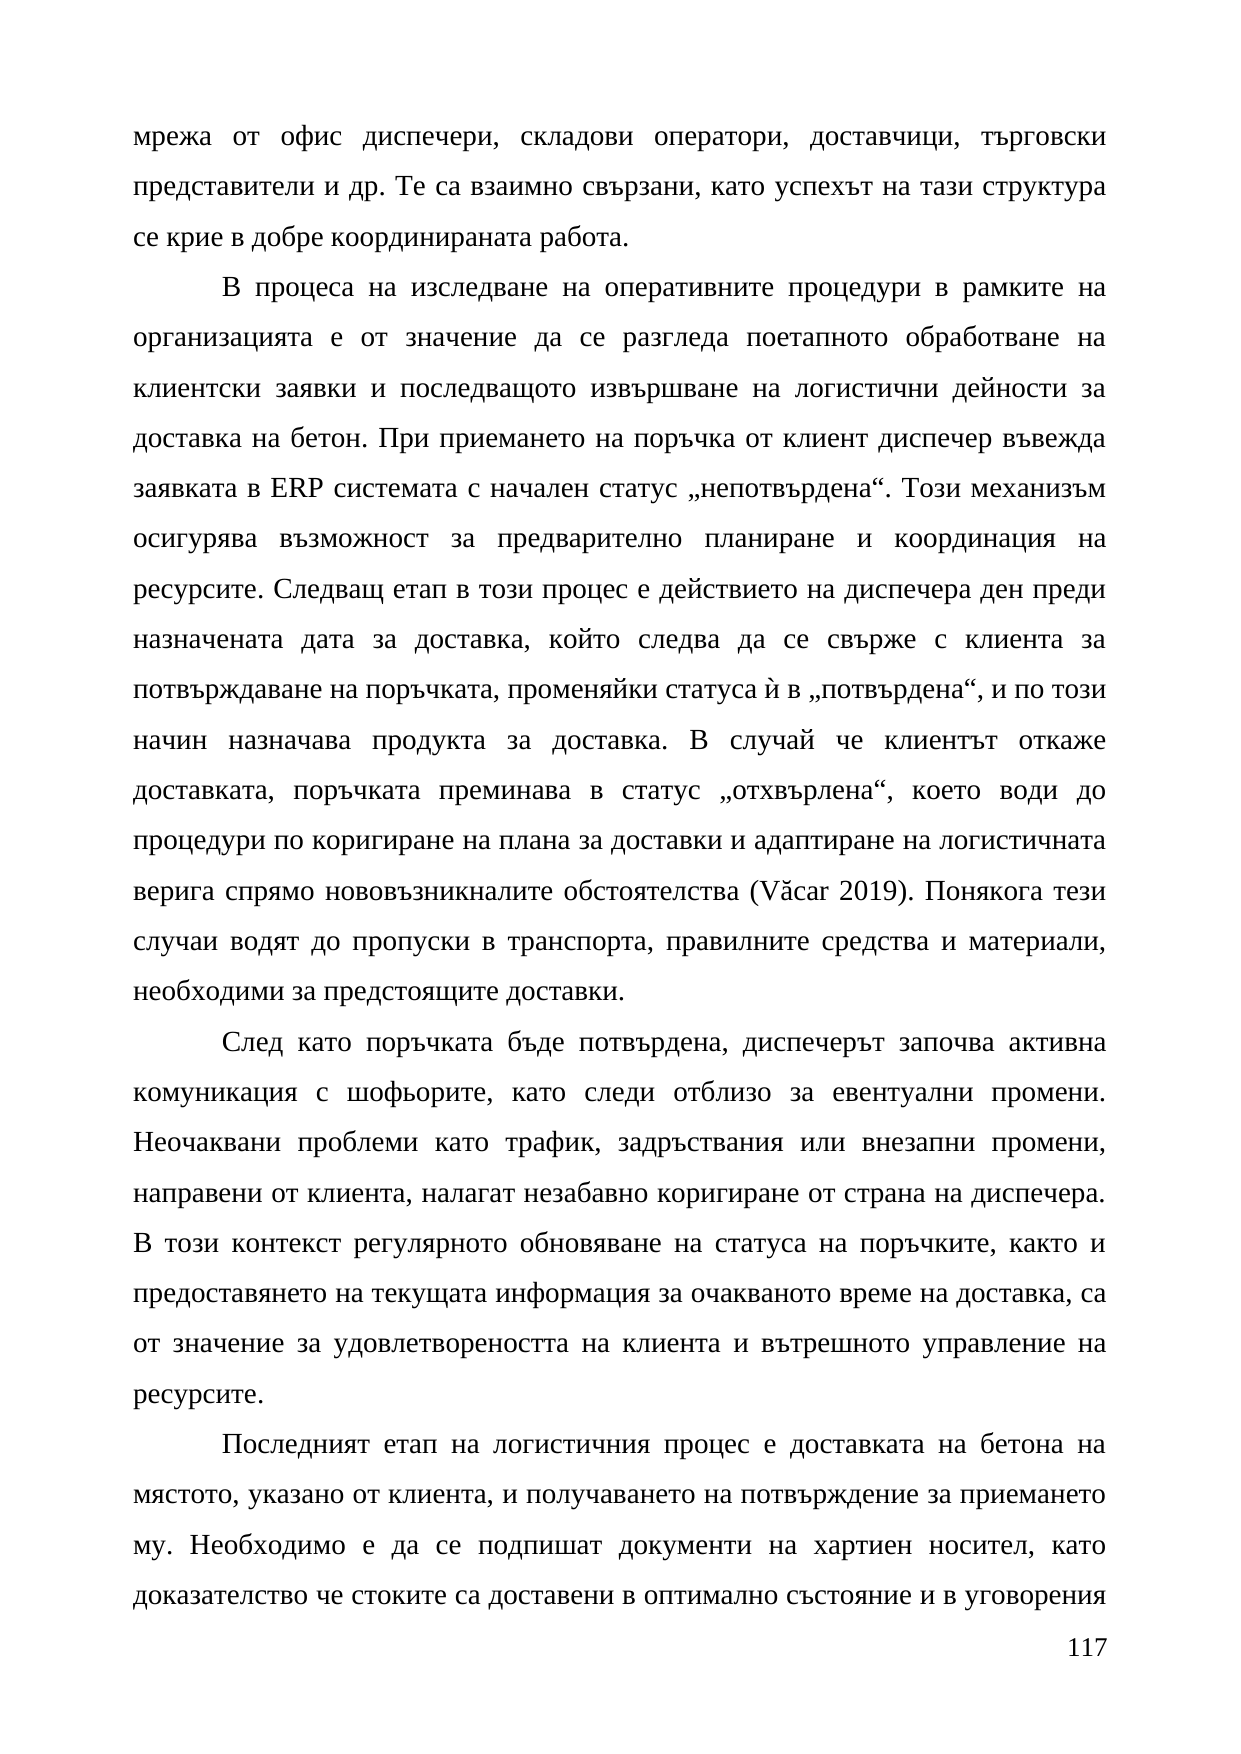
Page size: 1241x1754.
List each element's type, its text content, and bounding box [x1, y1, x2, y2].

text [133, 1426, 1107, 1611]
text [133, 118, 1107, 252]
text В процеса на изследване на оперативните процедури в рамките на организацията е от значение да се разгледа поетапното обработване на клиентски заявки и последващото извършване на логистични дейности за доставка на бетон. При приемането на поръчка от клиент диспечер въвежда заявката в ERP системата с начален статус „непотвърдена“. Този механизъм осигурява възможност за предварително планиране и координация на ресурсите. Следващ етап в този процес е действието на диспечера ден преди назначената дата за доставка, който следва да се свърже с клиента за потвърждаване на поръчката, променяйки статуса ѝ в „потвърдена“, и по този начин назначава продукта за доставка. В случай че клиентът откаже доставката, поръчката преминава в статус „отхвърлена“, което води до процедури по коригиране на плана за доставки и адаптиране на логистичната верига спрямо нововъзникналите обстоятелства (Văcar 2019). Понякога тези случаи водят до пропуски в транспорта, правилните средства и материали, необходими за предстоящите доставки. [133, 269, 1107, 1007]
text След като поръчката бъде потвърдена, диспечерът започва активна комуникация с шофьорите, като следи отблизо за евентуални промени. Неочаквани проблеми като трафик, задръствания или внезапни промени, направени от клиента, налагат незабавно коригиране от страна на диспечера. В този контекст регулярното обновяване на статуса на поръчките, както и предоставянето на текущата информация за очакваното време на доставка, са от значение за удовлетвореността на клиента и вътрешното управление на ресурсите. [133, 1024, 1107, 1409]
